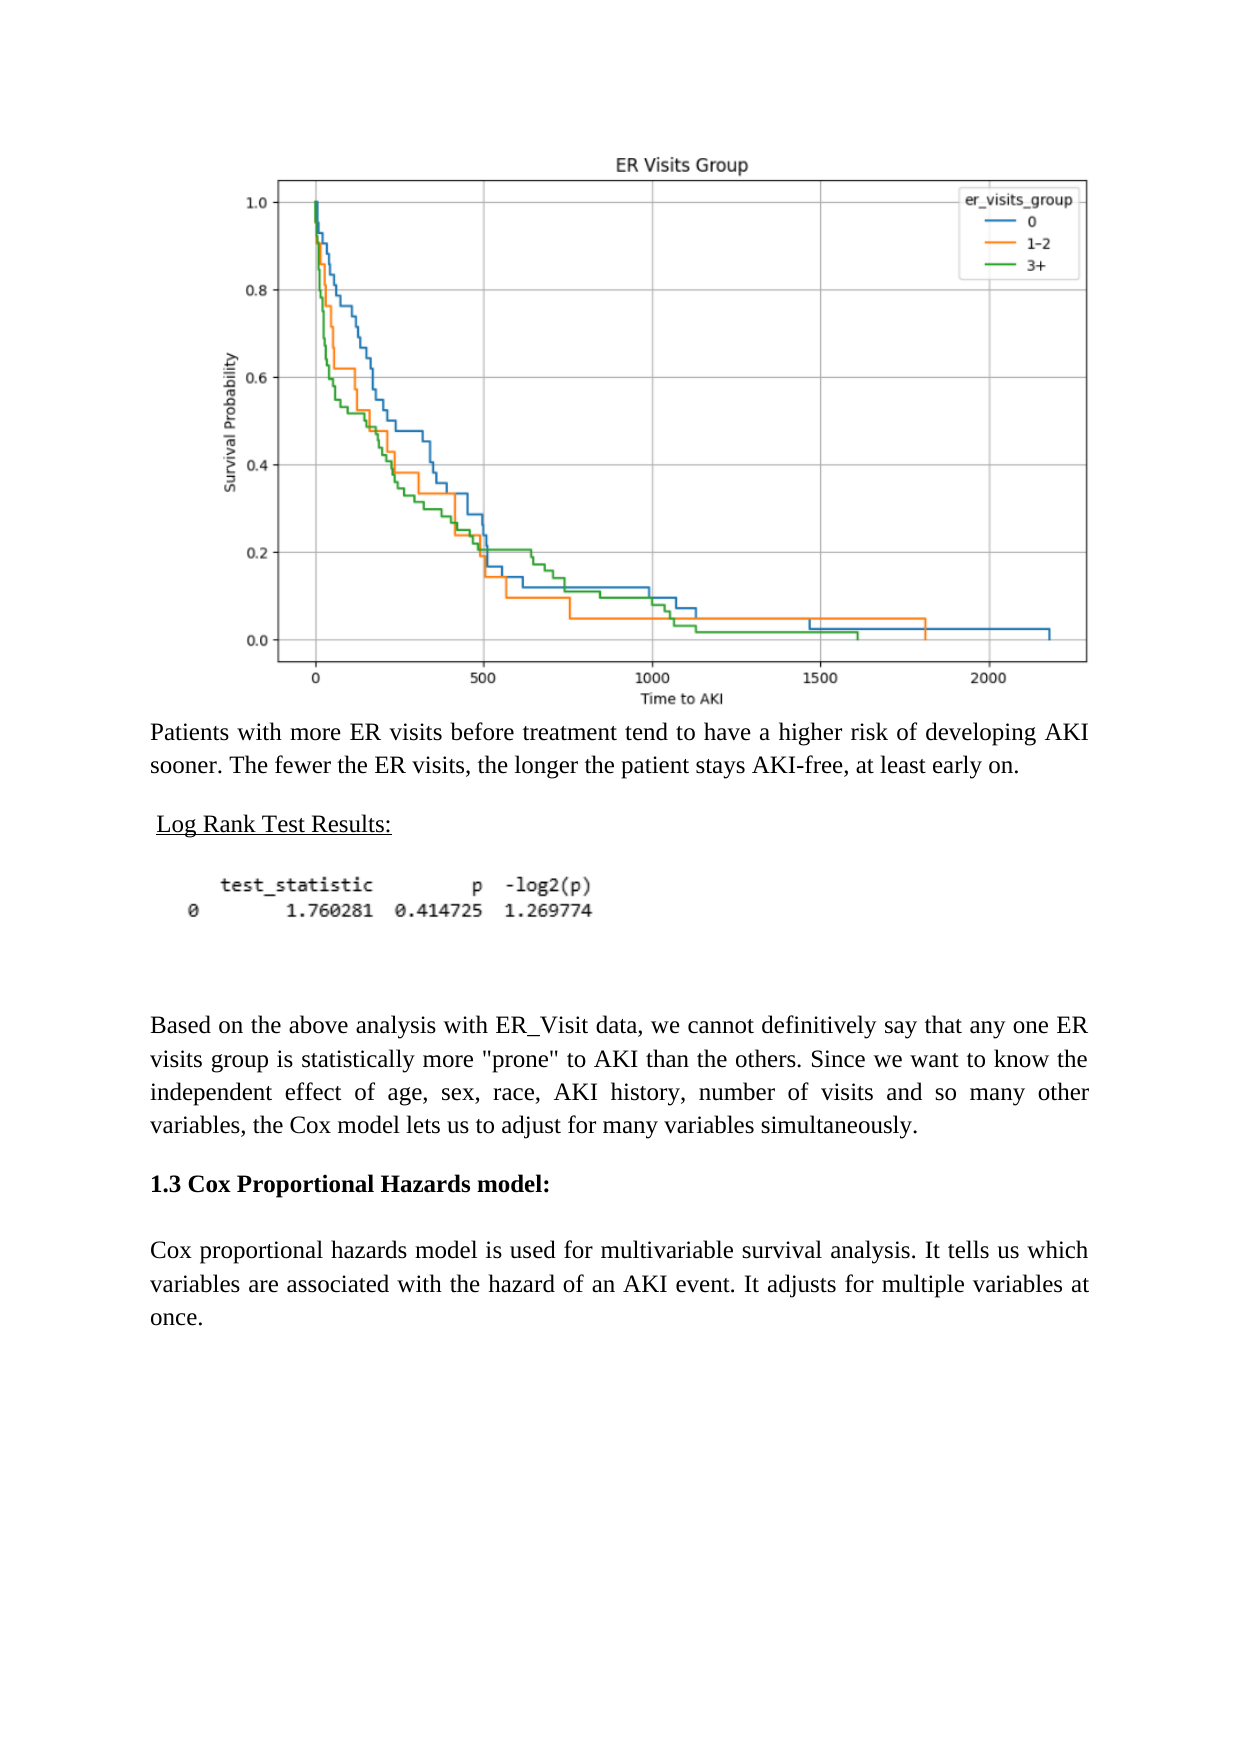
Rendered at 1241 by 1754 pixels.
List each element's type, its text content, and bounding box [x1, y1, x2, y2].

text Cox proportional hazards model is used for multivariable survival analysis. It tells us which variables are associated with the hazard of an AKI event. It adjusts for multiple variables at once. [150, 1235, 1090, 1331]
subtitle 1.3 Cox Proportional Hazards model: [150, 1169, 1090, 1197]
text Log Rank Test Results: [150, 809, 1090, 837]
text Patients with more ER visits before treatment tend to have a higher risk of developing AKI sooner. The fewer the ER visits, the longer the patient stays AKI-free, at least early on. [150, 150, 1090, 779]
text Based on the above analysis with ER_Visit data, we cannot definitively say that any one ER visits group is statistically more "prone" to AKI than the others. Since we want to know the independent effect of age, sex, race, AKI history, number of visits and so many other variables, the Cox model lets us to adjust for many variables simultaneously. [150, 1010, 1090, 1139]
